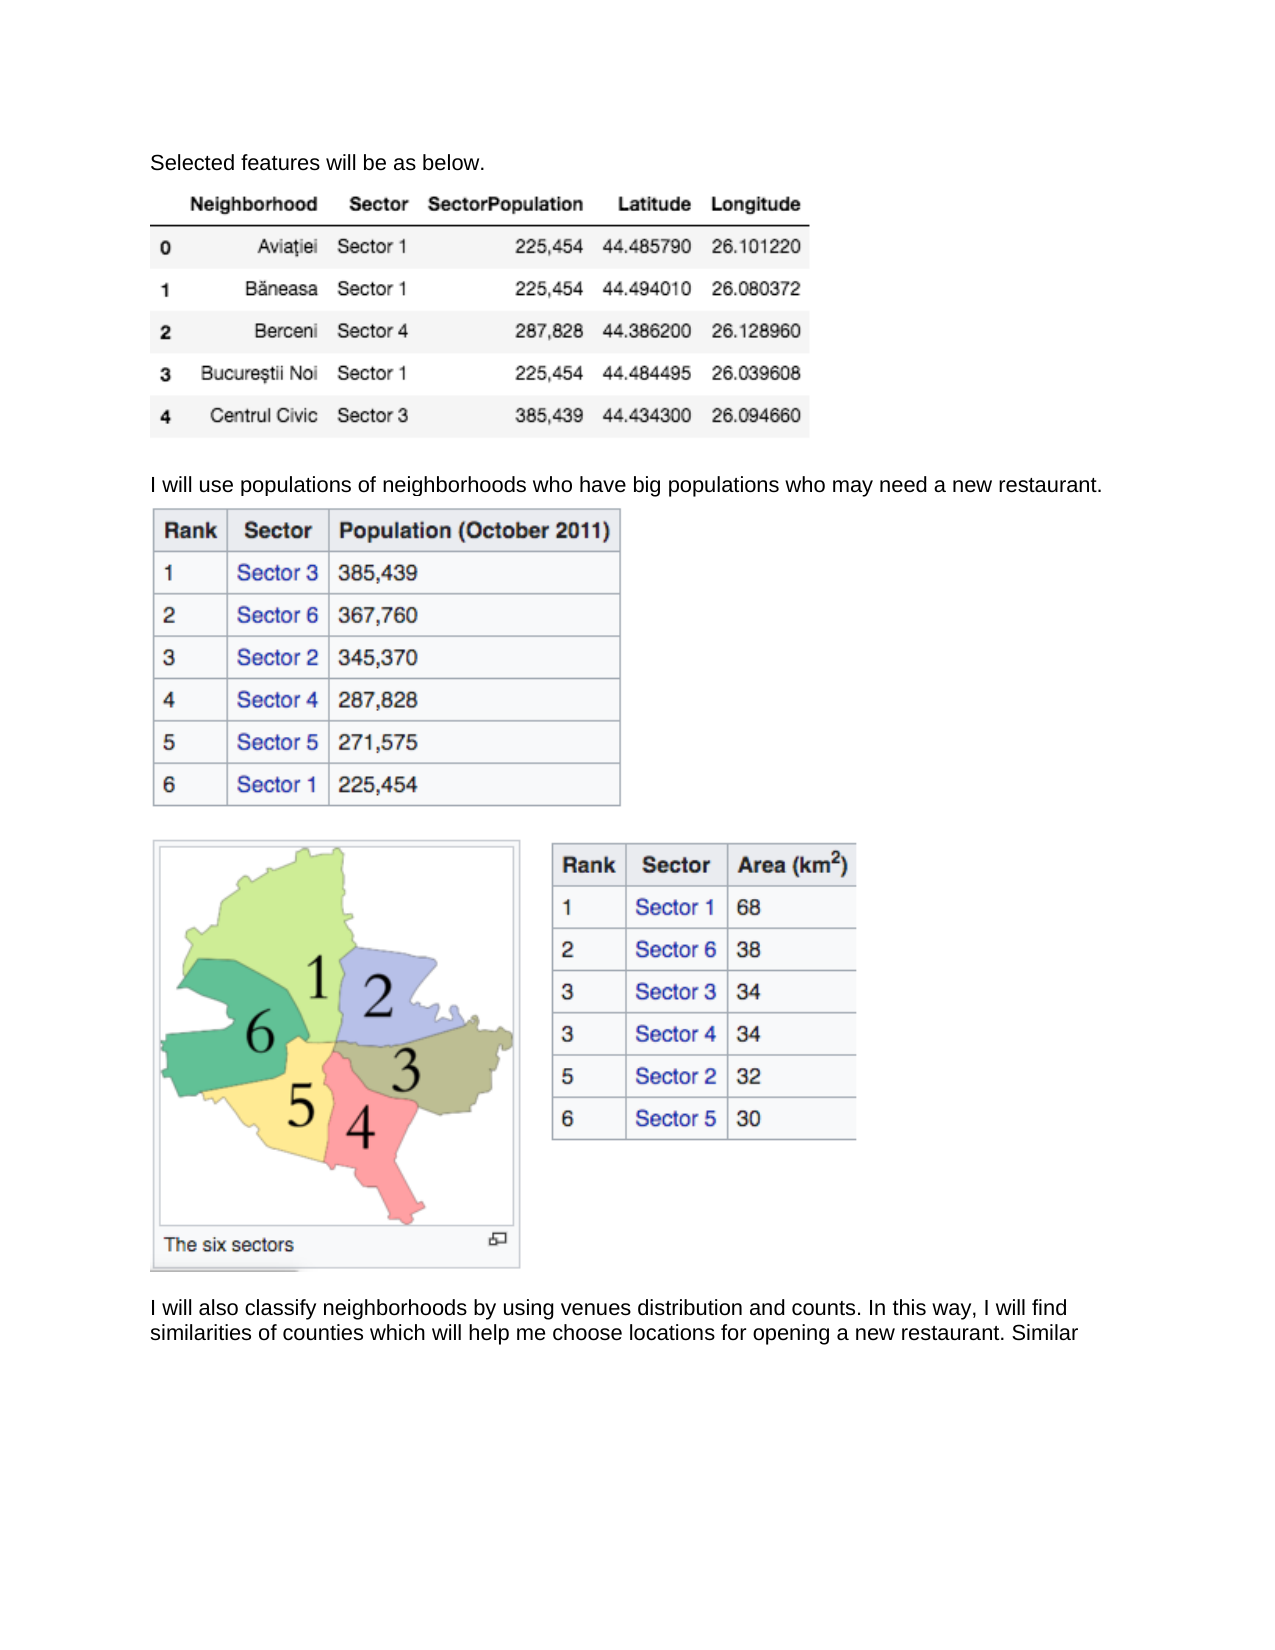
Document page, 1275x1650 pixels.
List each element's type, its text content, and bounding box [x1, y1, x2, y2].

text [150, 1295, 1125, 1345]
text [150, 150, 1125, 449]
picture [150, 496, 857, 1272]
picture [150, 175, 816, 449]
